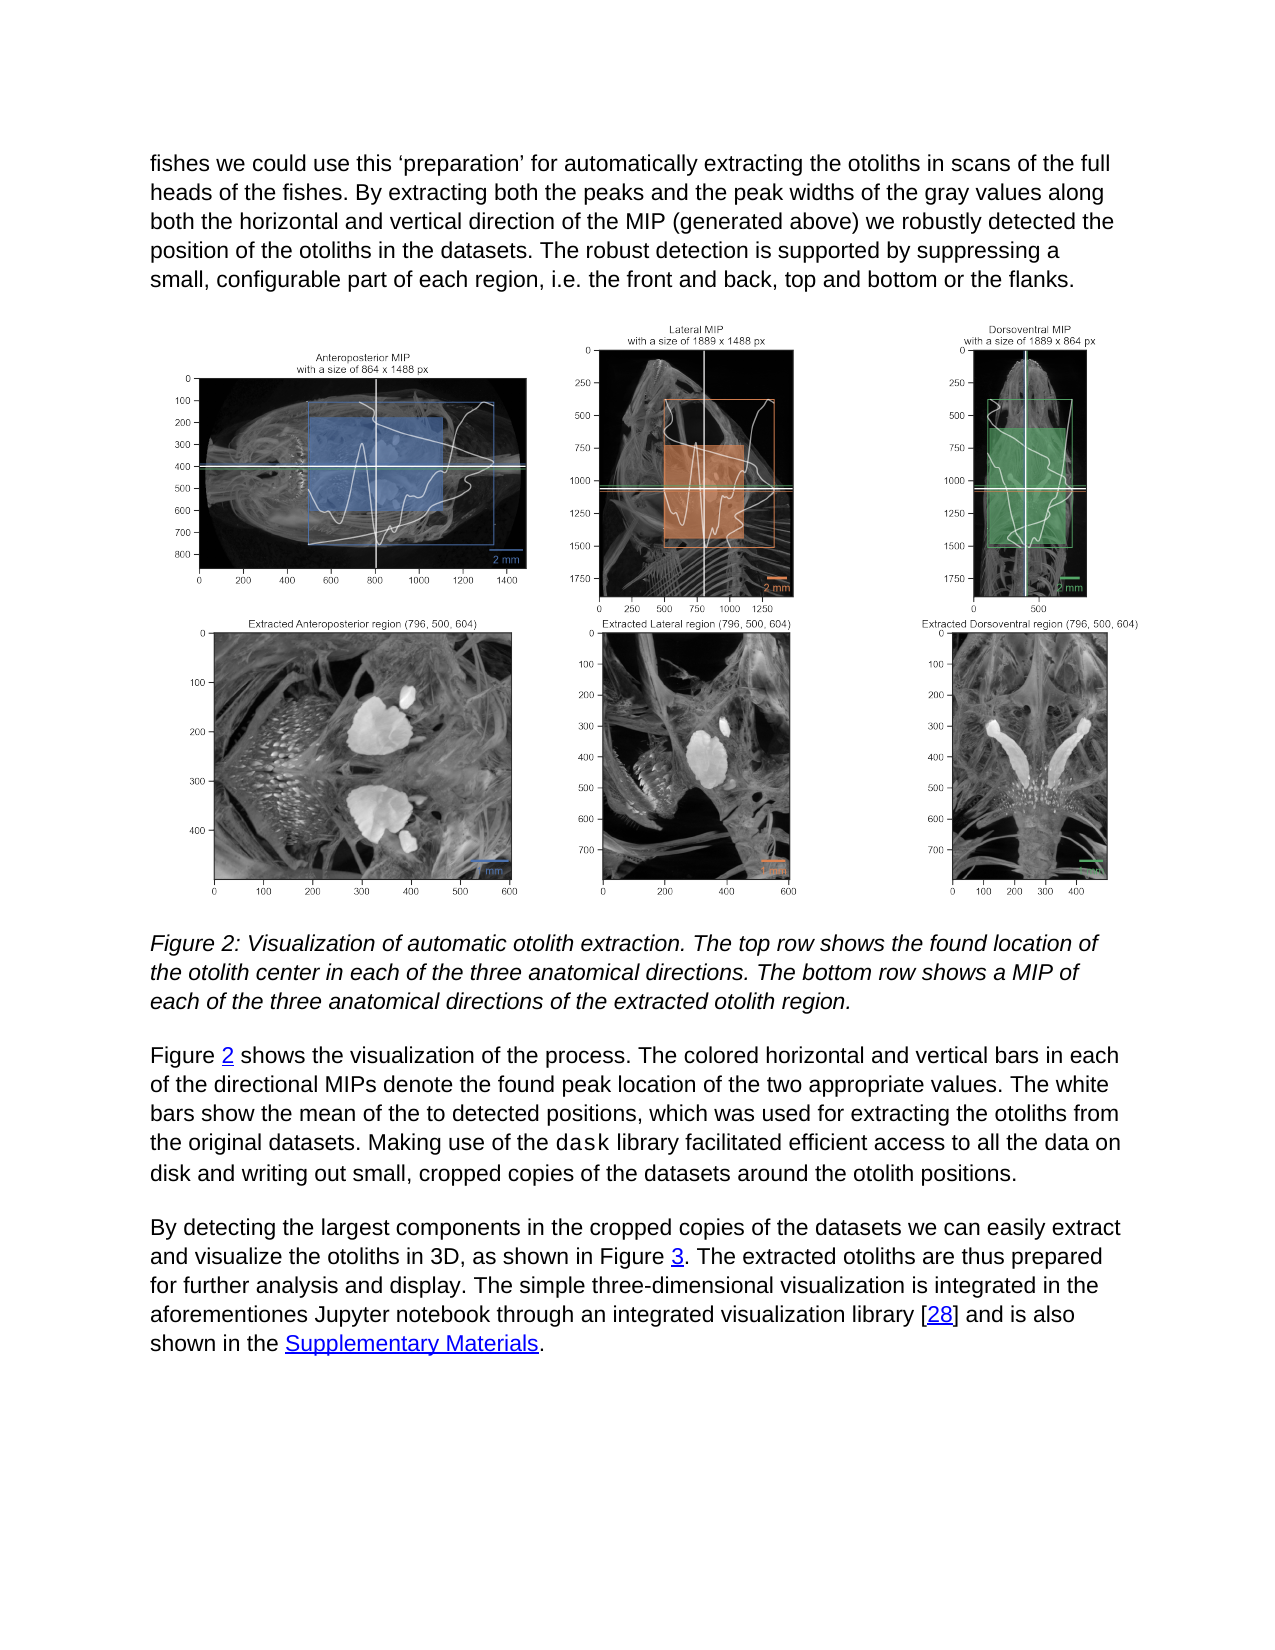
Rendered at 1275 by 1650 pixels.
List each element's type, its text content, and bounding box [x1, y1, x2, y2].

picture [168, 319, 1144, 903]
text Figure 2: Visualization of automatic otolith extraction. The top row shows the found location of the otolith center in each of the three anatomical directions. The bottom row shows a MIP of each of the three anatomical directions of the extracted otolith region. [150, 930, 1125, 1014]
text By detecting the largest components in the cropped copies of the datasets we can easily extract and visualize the otoliths in 3D, as shown in Figure 3. The extracted otoliths are thus prepared for further analysis and display. The simple three-dimensional visualization is integrated in the aforementiones Jupyter notebook through an integrated visualization library [28] and is also shown in the Supplementary Materials. [150, 1214, 1125, 1356]
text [150, 150, 1125, 292]
text Figure 2 shows the visualization of the process. The colored horizontal and vertical bars in each of the directional MIPs denote the found peak location of the two appropriate values. The white bars show the mean of the to detected positions, which was used for extracting the otoliths from the original datasets. Making use of the dask library facilitated efficient access to all the data on disk and writing out small, cropped copies of the datasets around the otolith positions. [150, 1042, 1125, 1186]
